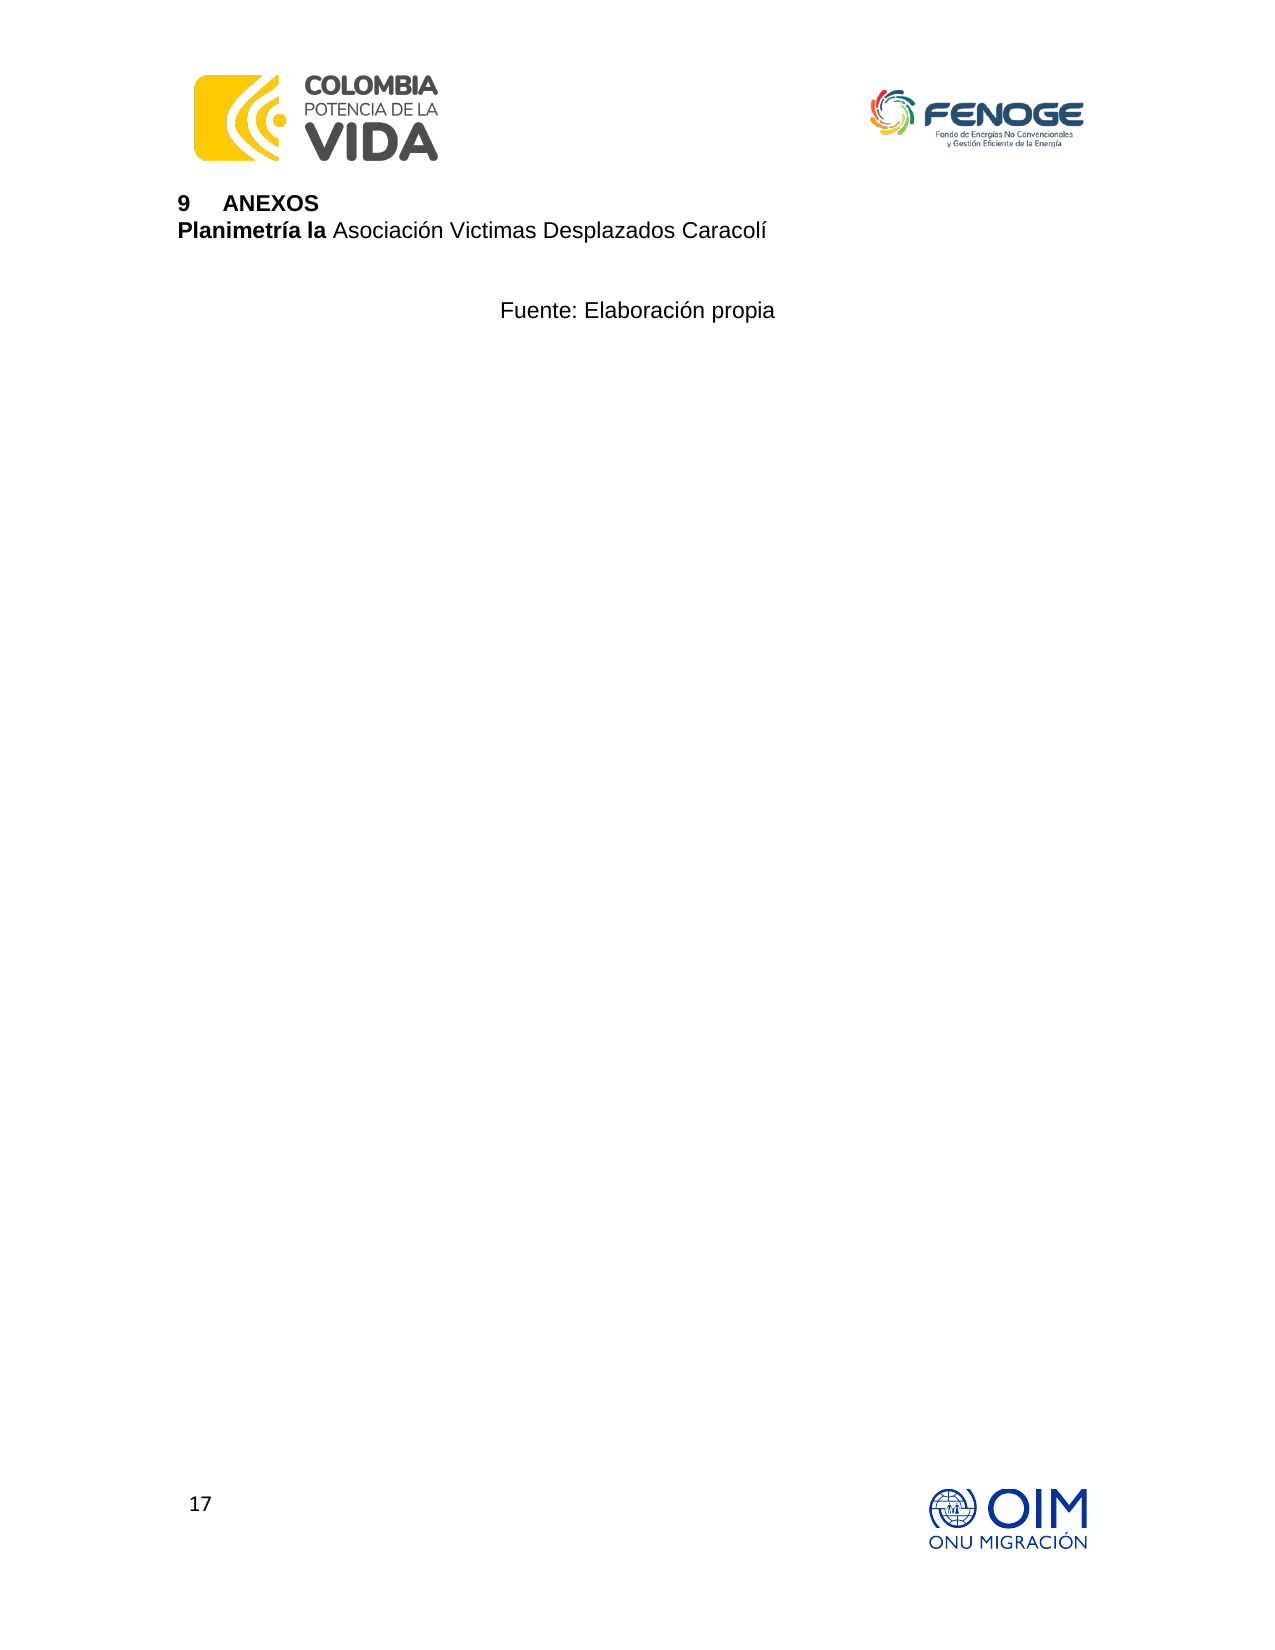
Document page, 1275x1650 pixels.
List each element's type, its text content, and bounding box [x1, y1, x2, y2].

subtitle ANEXOS [177, 190, 1098, 217]
picture [869, 88, 1086, 148]
picture [929, 1489, 1087, 1549]
text Planimetría la Asociación Victimas Desplazados Caracolí [177, 217, 1098, 243]
text Fuente: Elaboración propia [177, 297, 1098, 324]
picture [188, 73, 444, 163]
